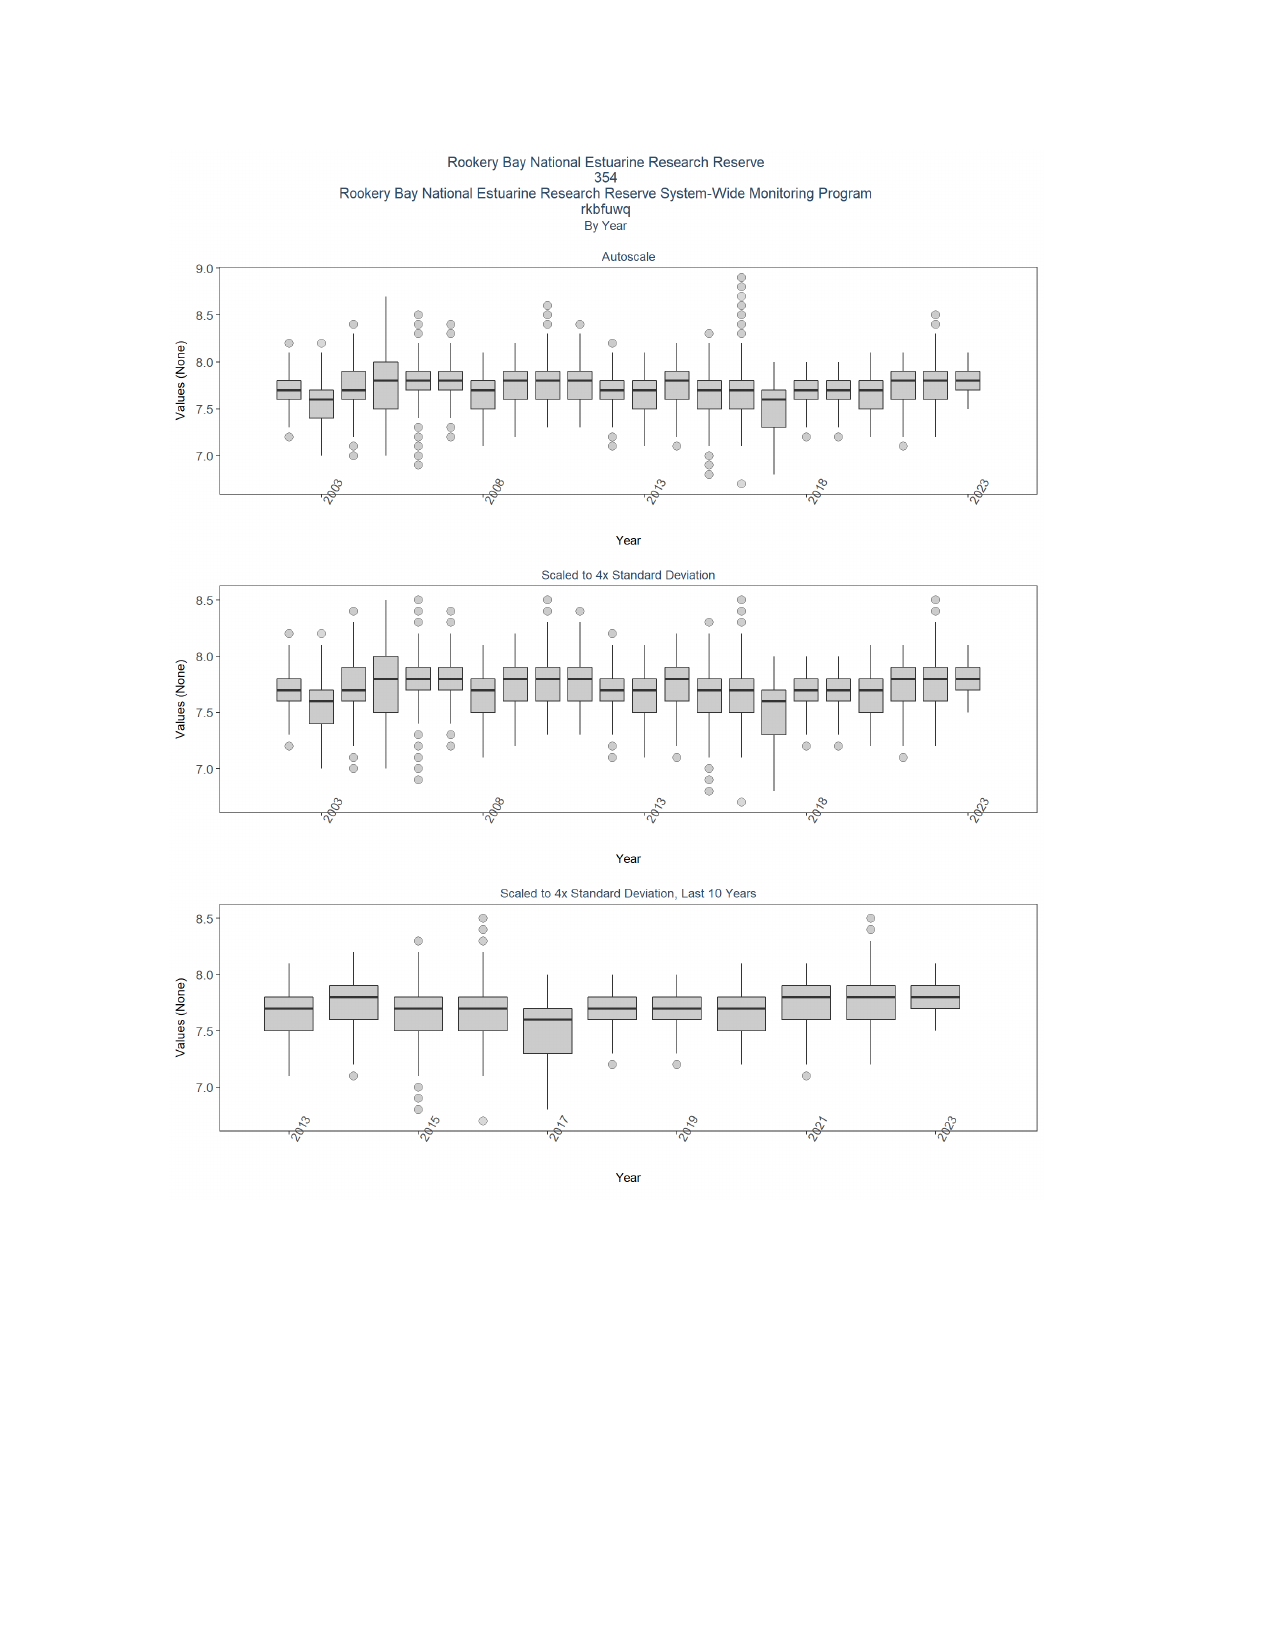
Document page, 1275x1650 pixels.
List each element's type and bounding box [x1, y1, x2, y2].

picture [168, 150, 1044, 1200]
